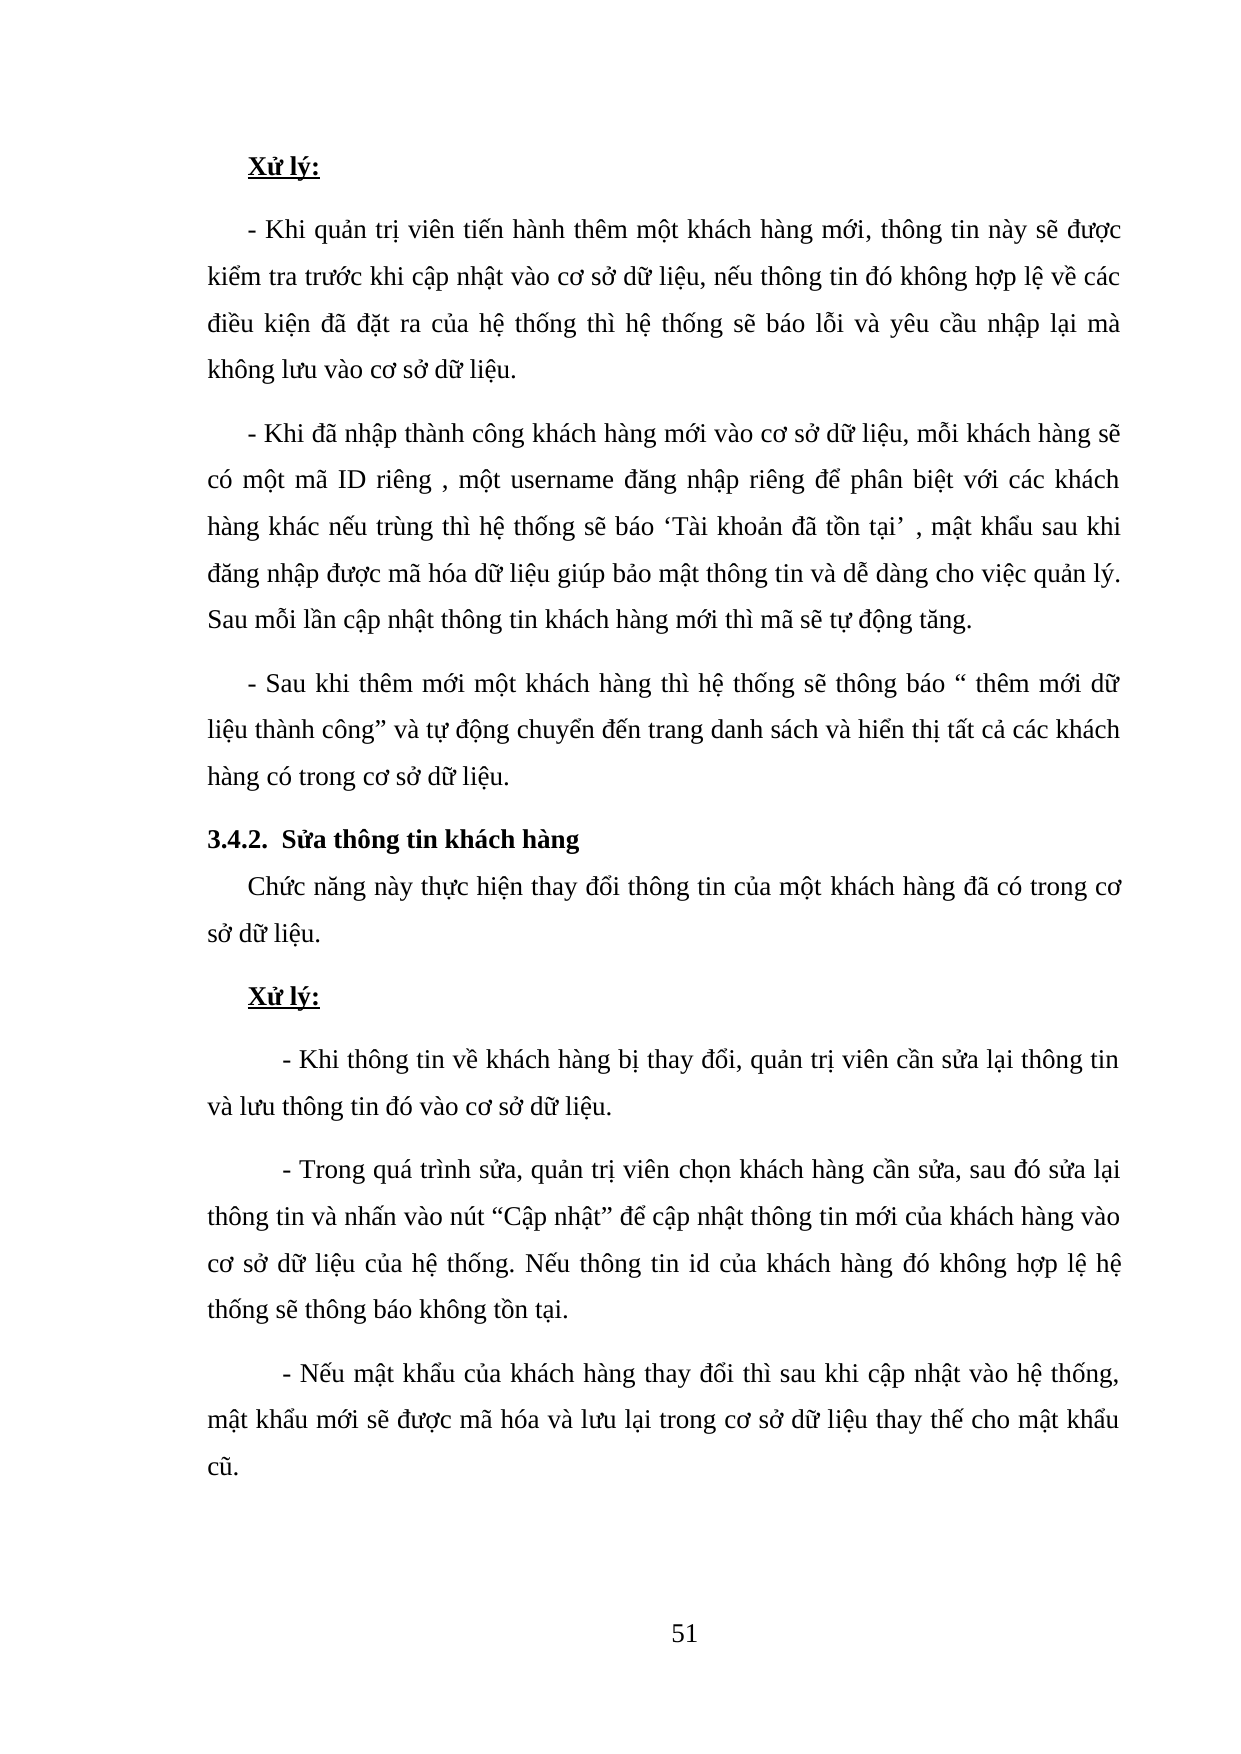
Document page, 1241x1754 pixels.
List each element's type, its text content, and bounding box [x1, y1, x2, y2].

text - Khi quản trị viên tiến hành thêm một khách hàng mới, thông tin này sẽ được kiểm tra trước khi cập nhật vào cơ sở dữ liệu, nếu thông tin đó không hợp lệ về các điều kiện đã đặt ra của hệ thống thì hệ thống sẽ báo lỗi và yêu cầu nhập lại mà không lưu vào cơ sở dữ liệu. [207, 213, 1122, 384]
text - Khi thông tin về khách hàng bị thay đổi, quản trị viên cần sửa lại thông tin và lưu thông tin đó vào cơ sở dữ liệu. [207, 1043, 1122, 1121]
text Chức năng này thực hiện thay đổi thông tin của một khách hàng đã có trong cơ sở dữ liệu. [207, 870, 1122, 948]
text Xử lý: [207, 980, 1122, 1011]
text - Nếu mật khẩu của khách hàng thay đổi thì sau khi cập nhật vào hệ thống, mật khẩu mới sẽ được mã hóa và lưu lại trong cơ sở dữ liệu thay thế cho mật khẩu cũ. [207, 1357, 1122, 1481]
text - Khi đã nhập thành công khách hàng mới vào cơ sở dữ liệu, mỗi khách hàng sẽ có một mã ID riêng , một username đăng nhập riêng để phân biệt với các khách hàng khác nếu trùng thì hệ thống sẽ báo ‘Tài khoản đã tồn tại’ , mật khẩu sau khi đăng nhập được mã hóa dữ liệu giúp bảo mật thông tin và dễ dàng cho việc quản lý. Sau mỗi lần cập nhật thông tin khách hàng mới thì mã sẽ tự động tăng. [207, 417, 1122, 634]
text - Trong quá trình sửa, quản trị viên chọn khách hàng cần sửa, sau đó sửa lại thông tin và nhấn vào nút “Cập nhật” để cập nhật thông tin mới của khách hàng vào cơ sở dữ liệu của hệ thống. Nếu thông tin id của khách hàng đó không hợp lệ hệ thống sẽ thông báo không tồn tại. [207, 1153, 1122, 1324]
text Xử lý: [207, 150, 1122, 181]
text - Sau khi thêm mới một khách hàng thì hệ thống sẽ thông báo “ thêm mới dữ liệu thành công” và tự động chuyển đến trang danh sách và hiển thị tất cả các khách hàng có trong cơ sở dữ liệu. [207, 667, 1122, 791]
subtitle Sửa thông tin khách hàng [207, 823, 1122, 854]
